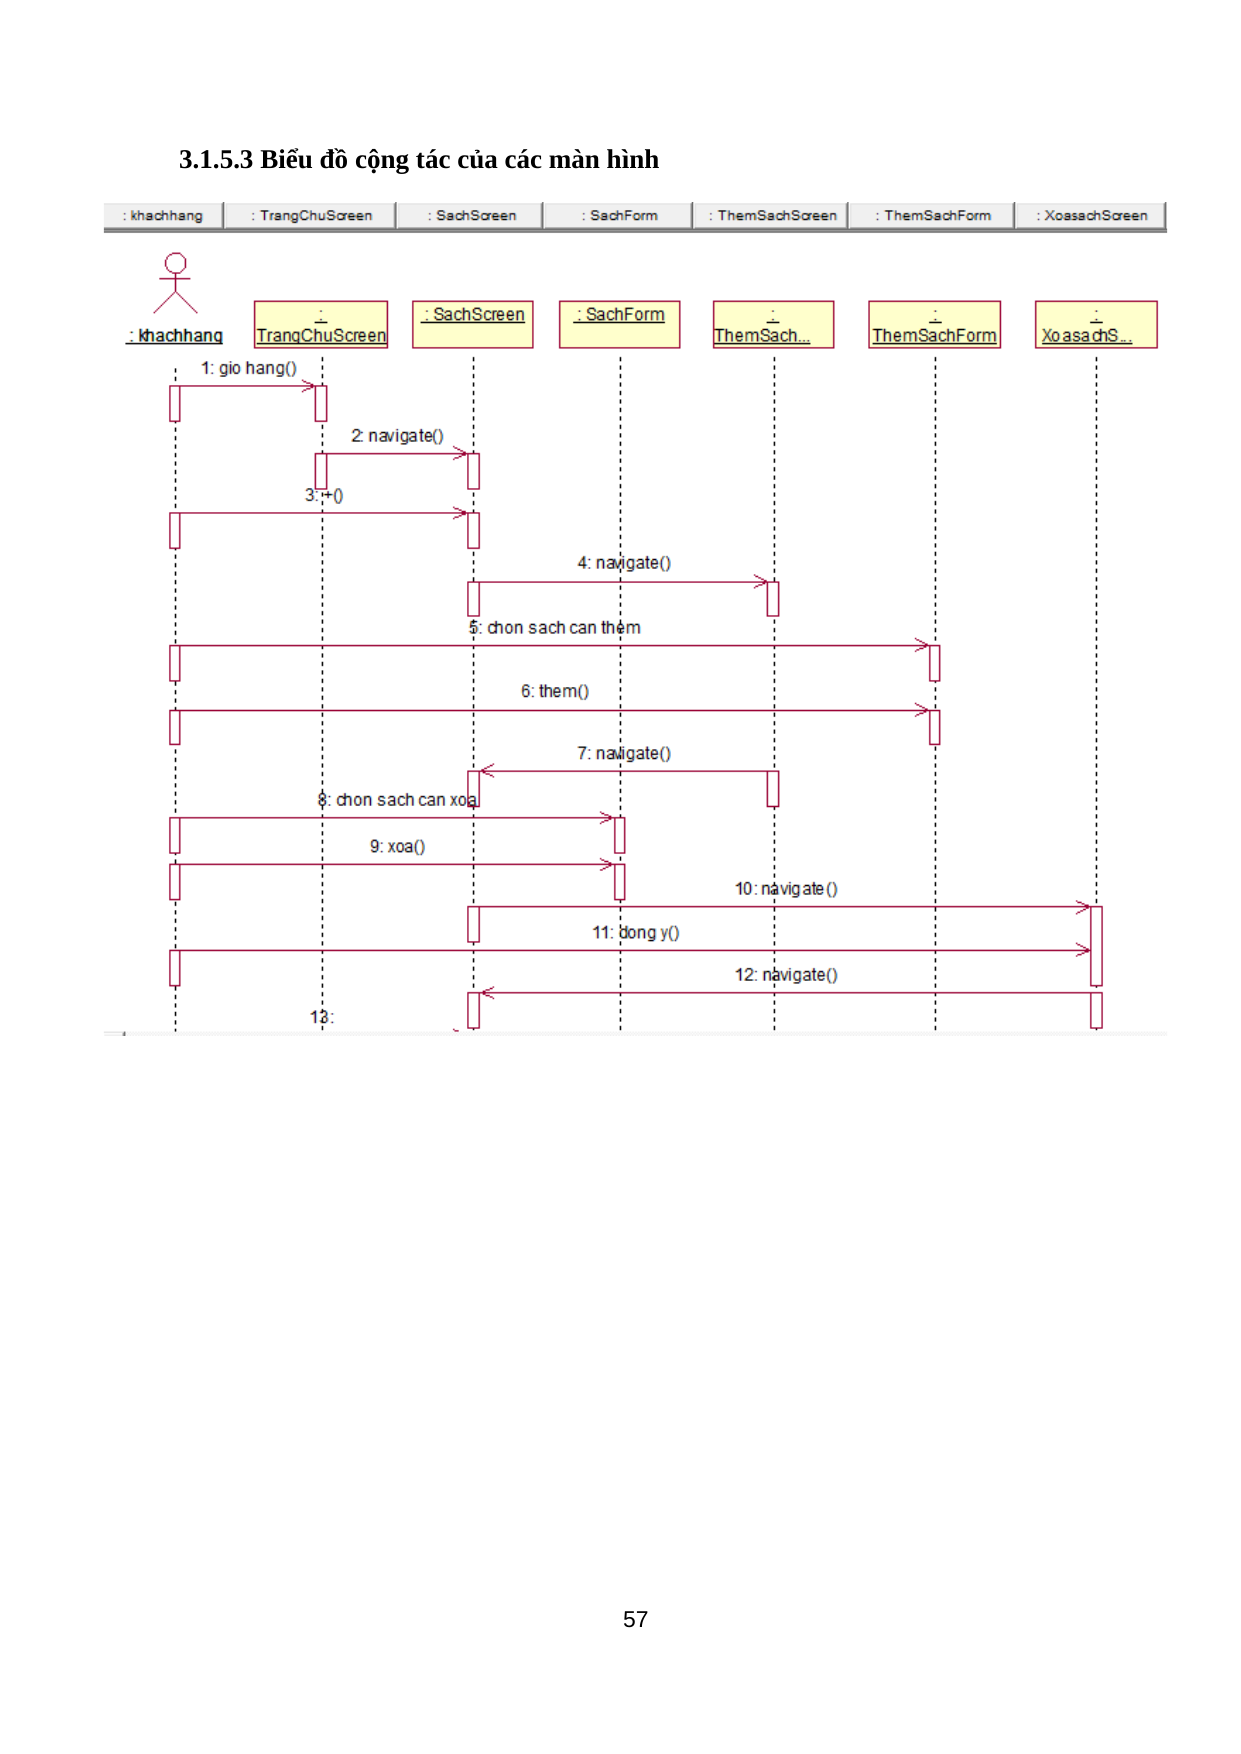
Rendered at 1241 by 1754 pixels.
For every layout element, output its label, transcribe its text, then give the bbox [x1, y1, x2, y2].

picture [103, 202, 1168, 1036]
subtitle 3.1.5.3 Biểu đồ cộng tác của các màn hình [104, 143, 1167, 174]
